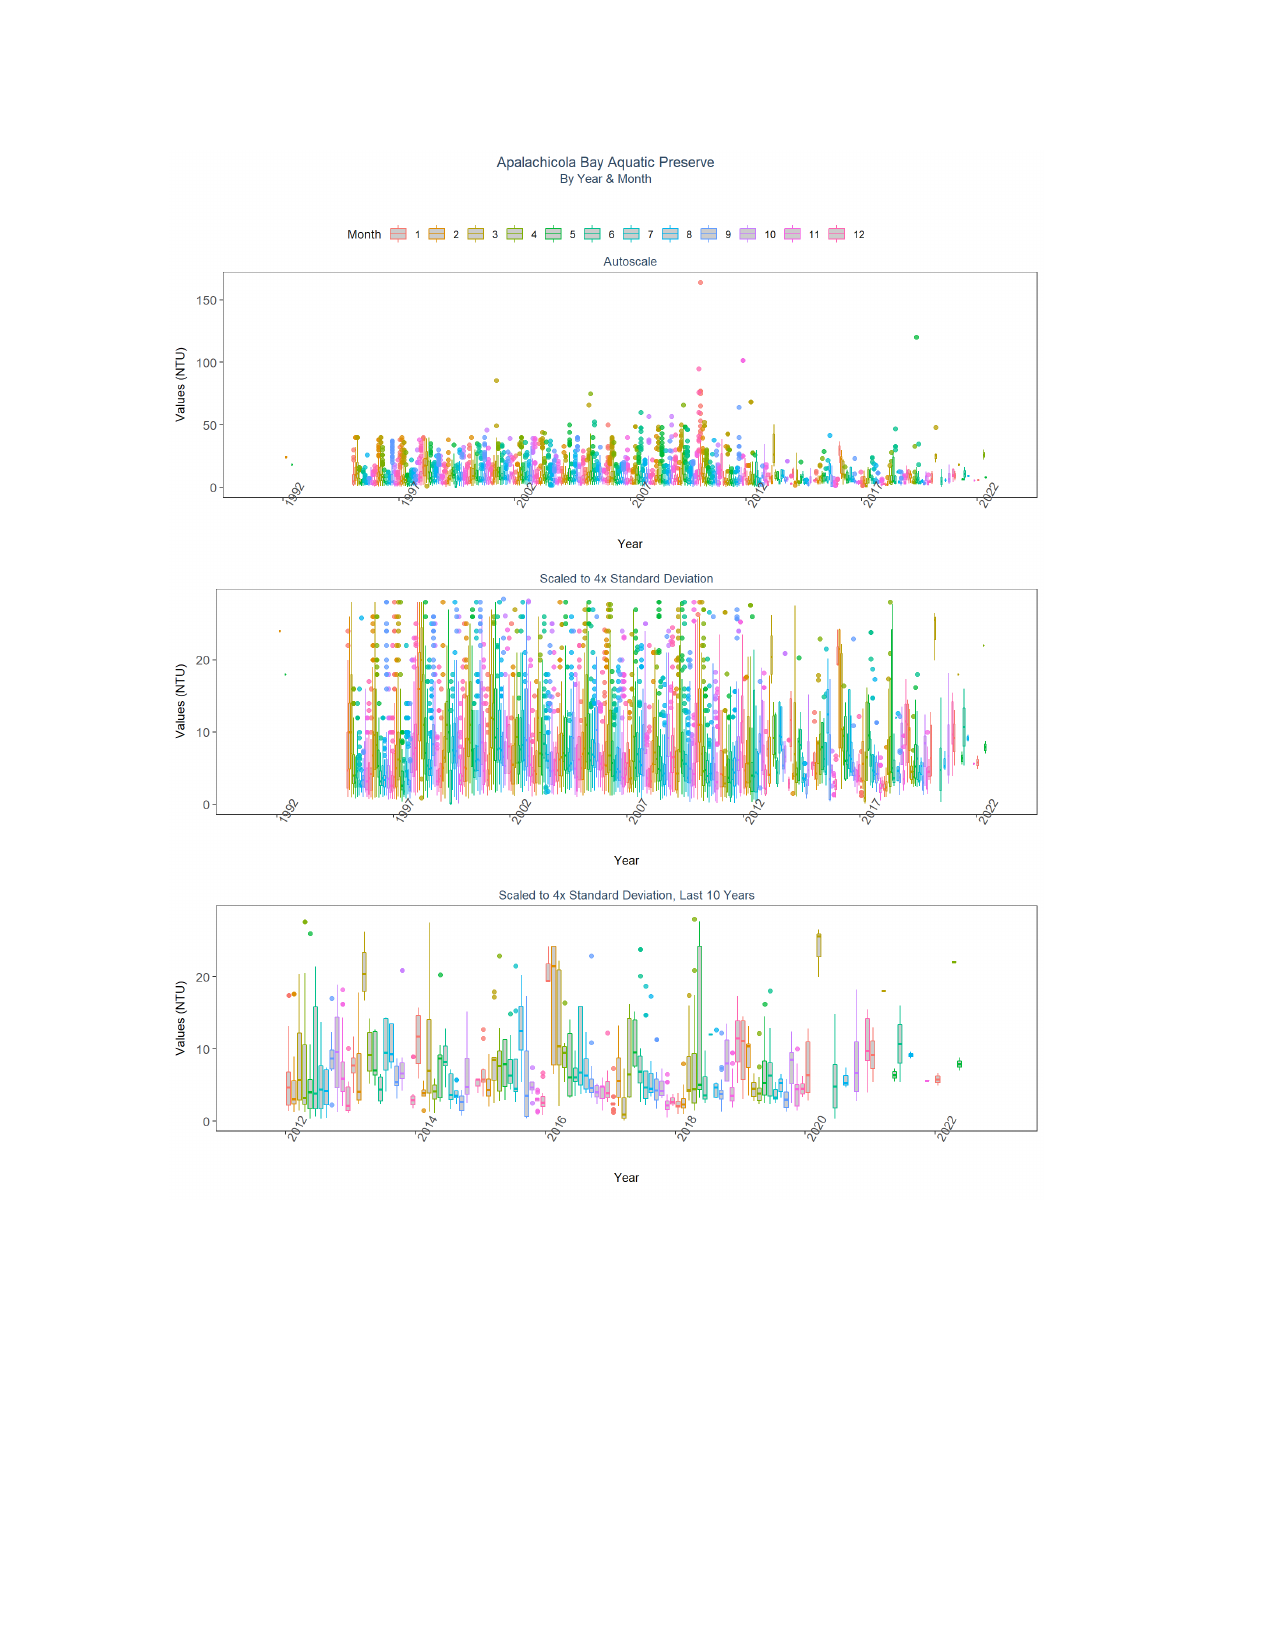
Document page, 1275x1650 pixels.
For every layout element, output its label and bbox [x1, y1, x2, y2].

picture [168, 150, 1044, 1200]
